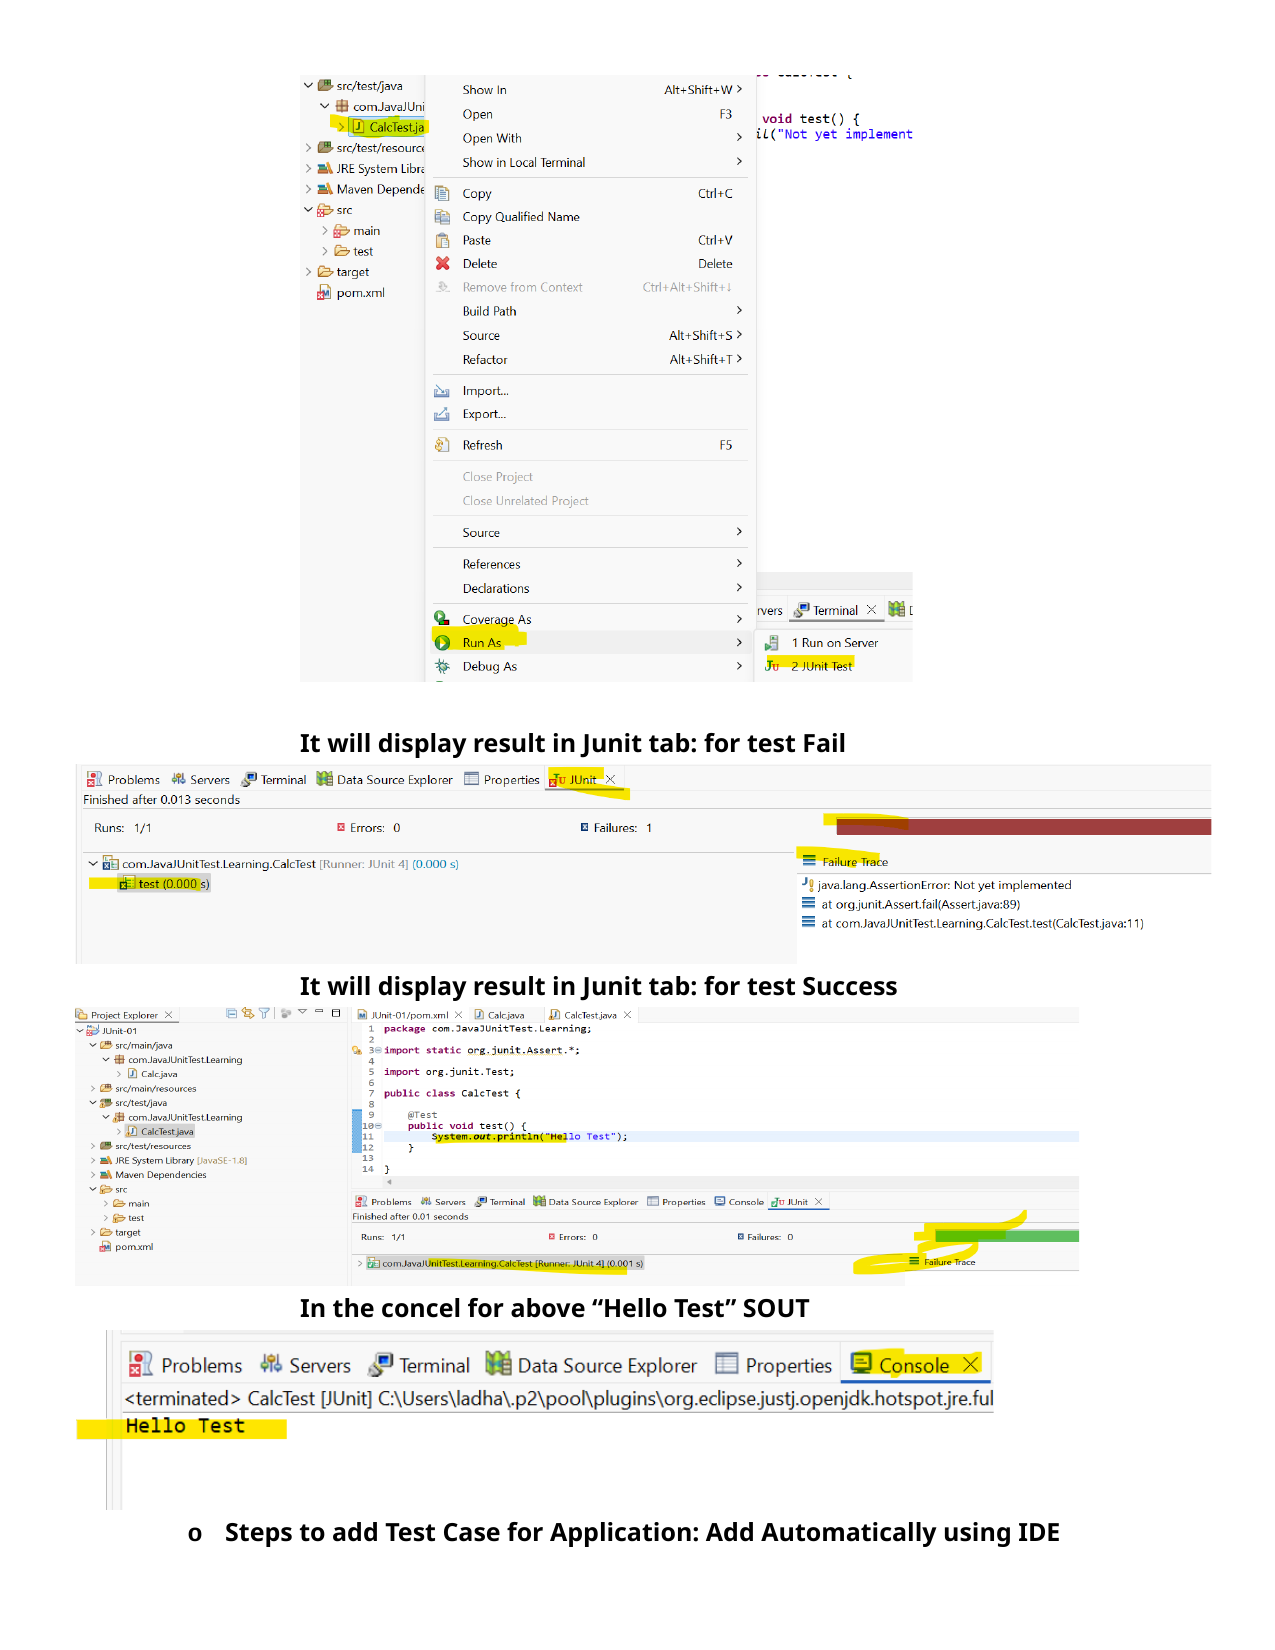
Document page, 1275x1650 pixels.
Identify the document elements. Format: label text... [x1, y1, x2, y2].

picture [75, 1330, 994, 1510]
list In the concel for above “Hello Test” SOUT [300, 1291, 1200, 1325]
list It will display result in Junit tab: for test Success [300, 969, 1200, 1003]
list Steps to add Test Case for Application: Add Automatically using IDE [187, 1514, 1200, 1549]
picture [75, 1007, 1080, 1286]
list It will display result in Junit tab: for test Fail [300, 726, 1200, 759]
picture [75, 764, 1212, 964]
picture [300, 75, 913, 682]
